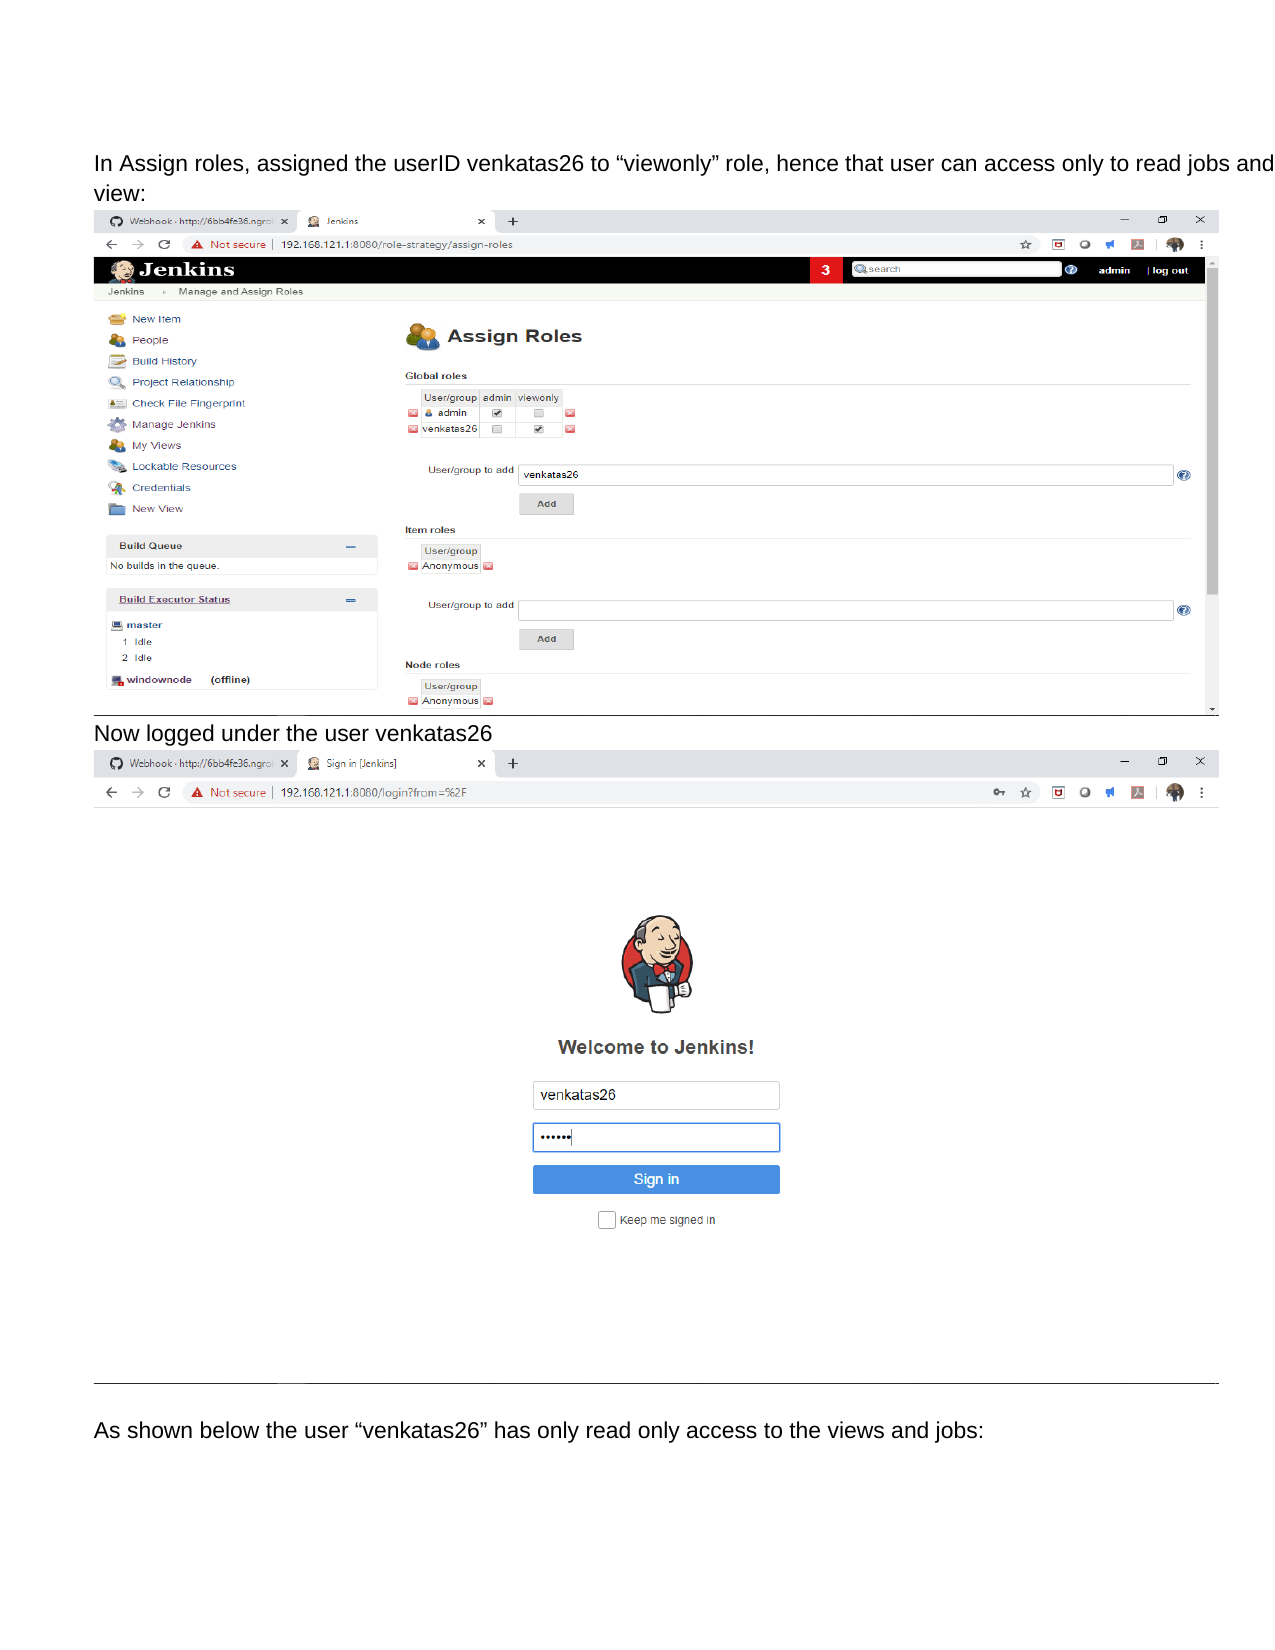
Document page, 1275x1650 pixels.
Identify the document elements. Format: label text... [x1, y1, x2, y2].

text In Assign roles, assigned the userID venkatas26 to “viewonly” role, hence that user can access only to read jobs and view: [94, 150, 1275, 207]
picture [93, 210, 1219, 716]
picture [93, 750, 1219, 1384]
text As shown below the user “venkatas26” has only read only access to the views and jobs: [94, 1417, 1275, 1444]
text Now logged under the user venkatas26 [94, 720, 1275, 746]
